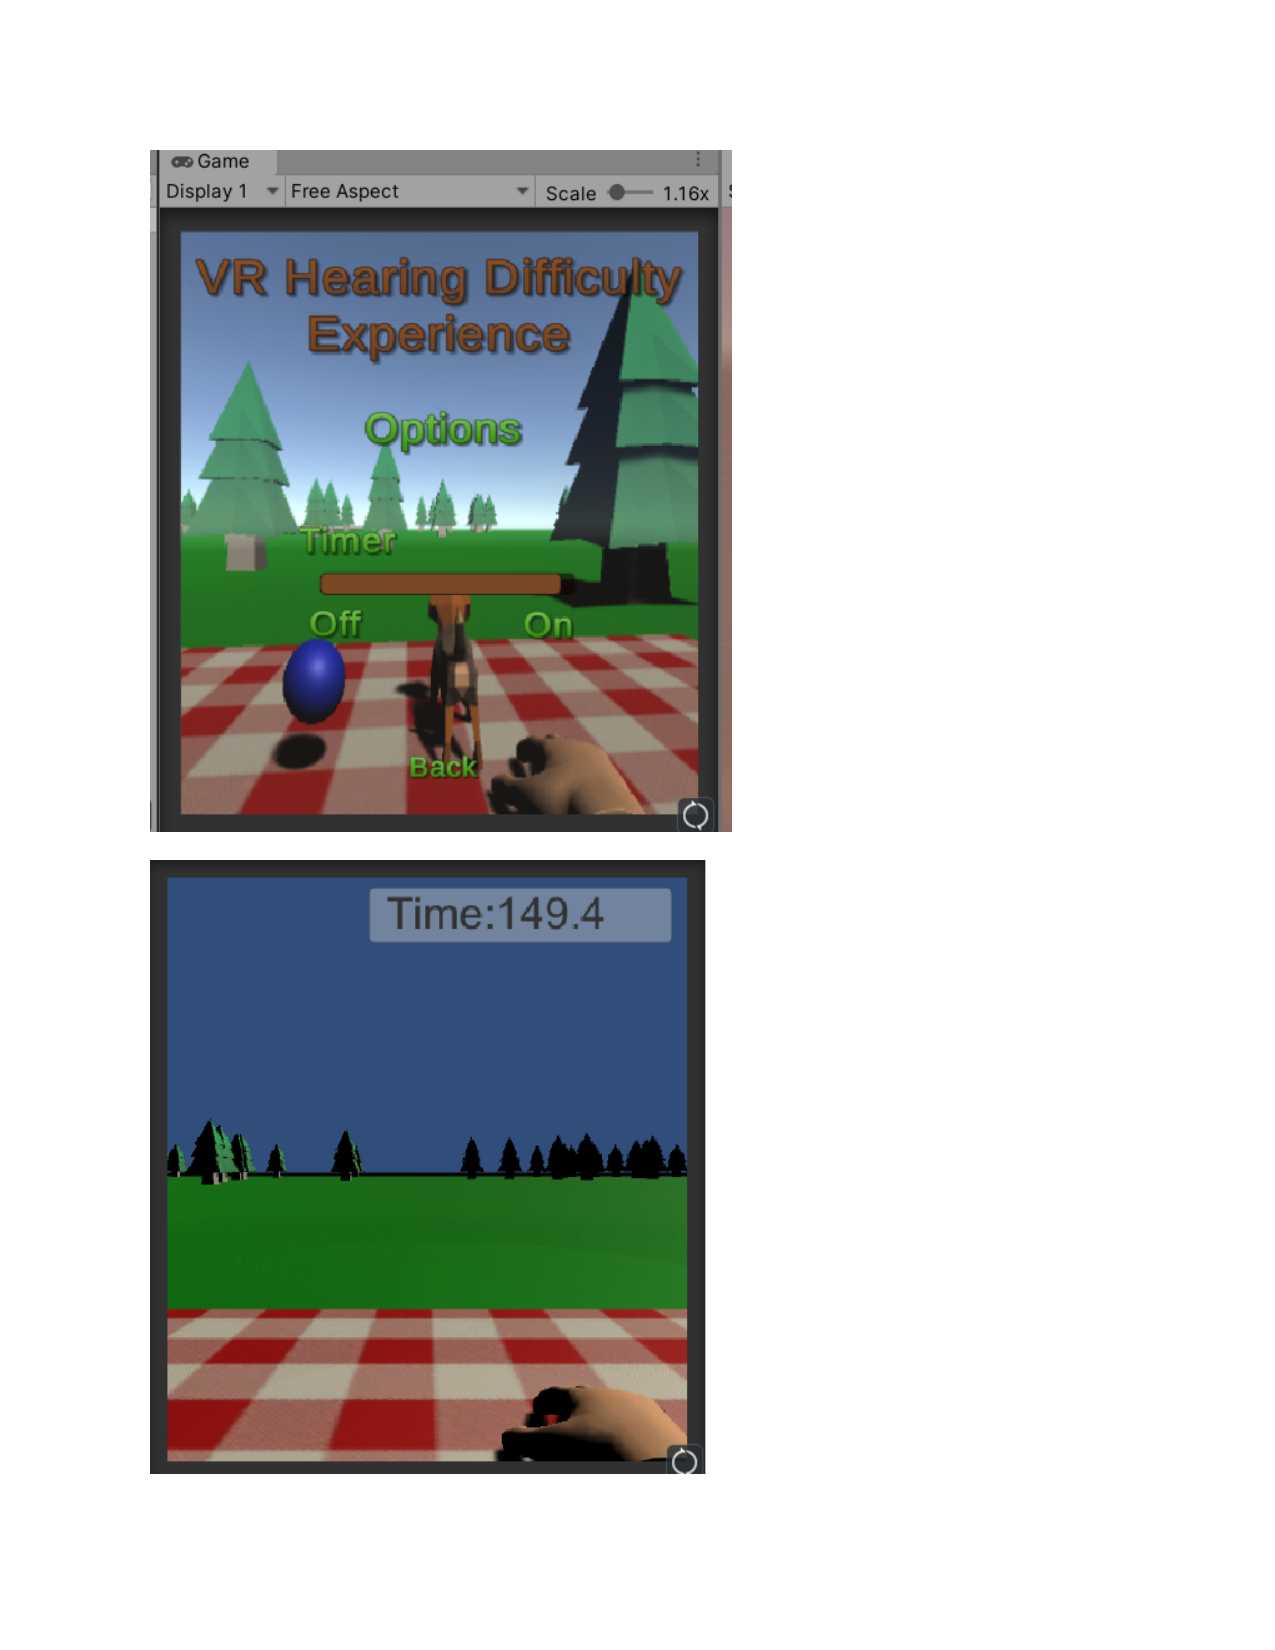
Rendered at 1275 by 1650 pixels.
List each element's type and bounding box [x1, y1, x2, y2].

picture [150, 860, 706, 1474]
picture [150, 150, 732, 832]
